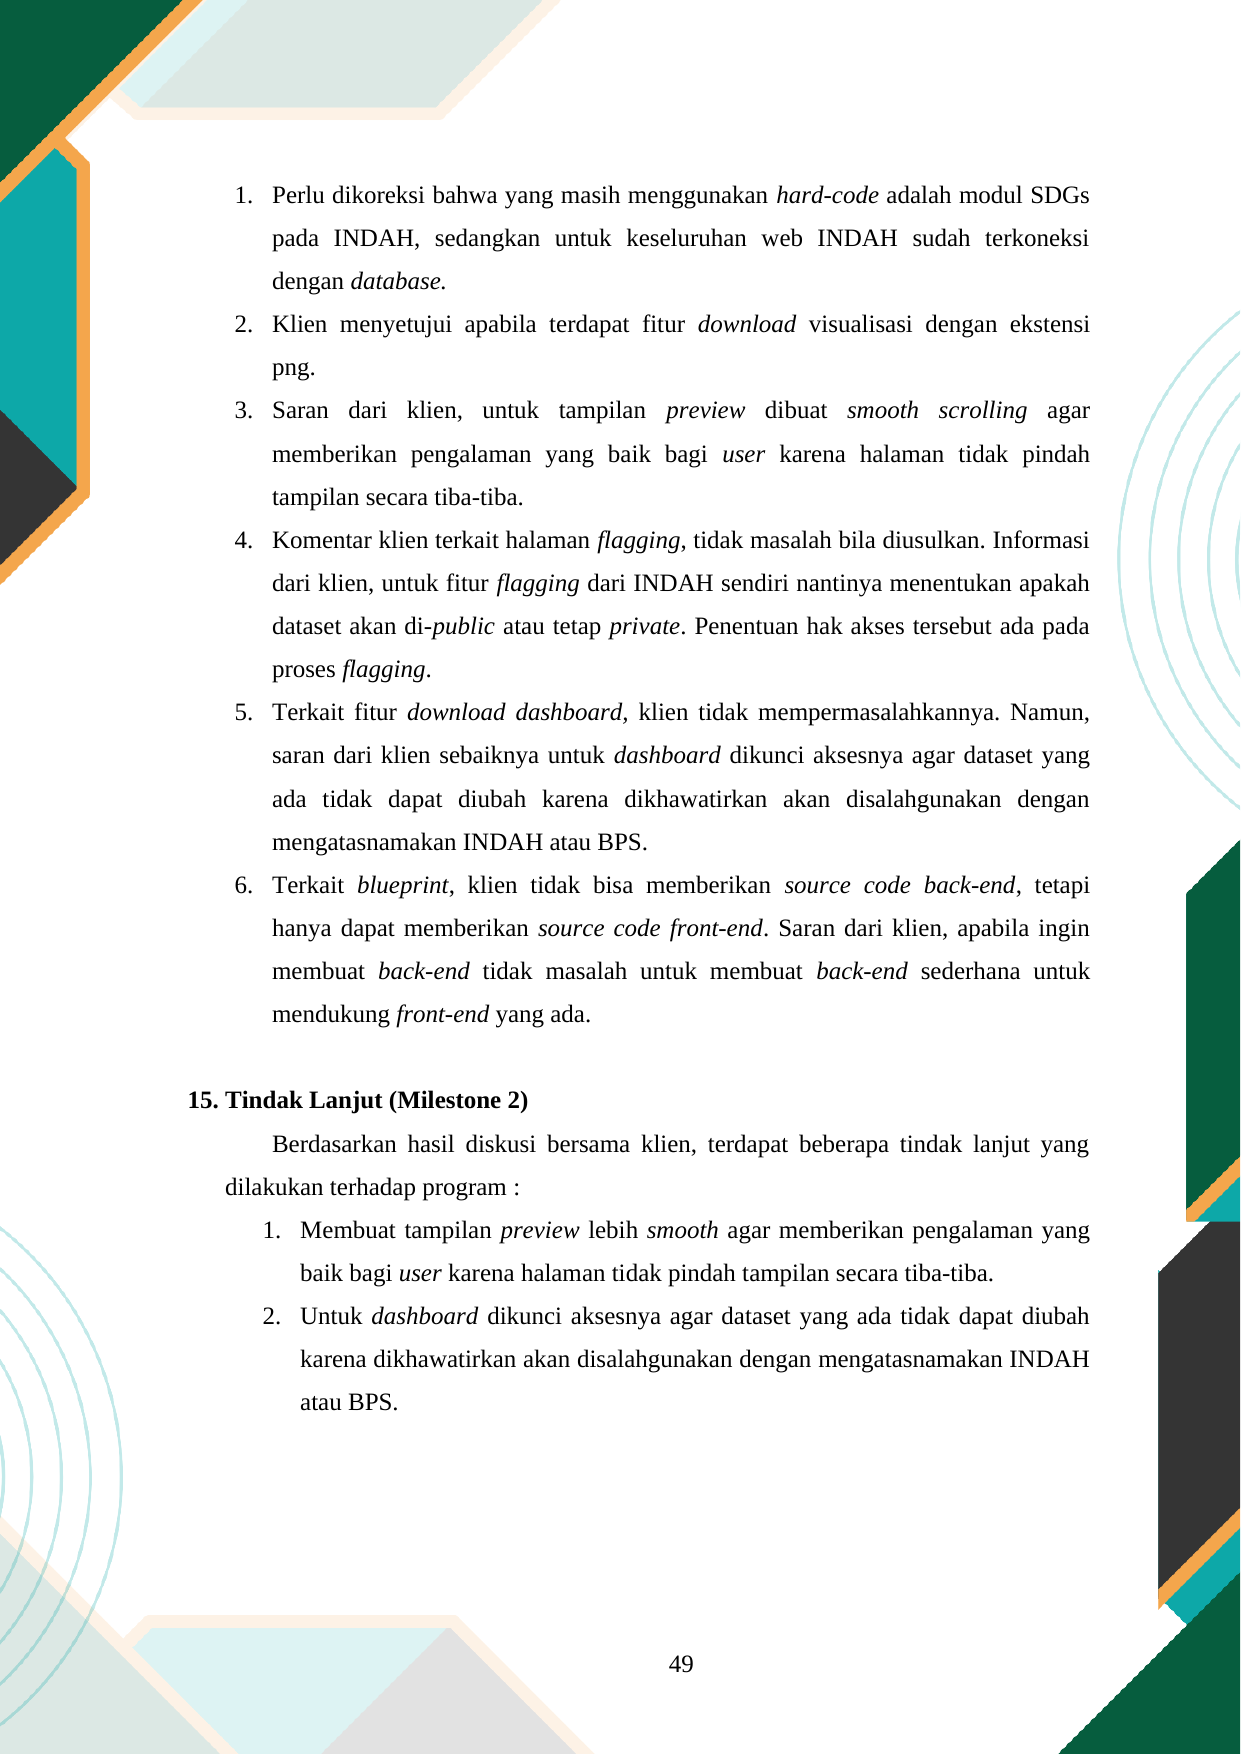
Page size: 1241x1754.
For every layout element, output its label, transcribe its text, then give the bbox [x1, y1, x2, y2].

list Komentar klien terkait halaman flagging, tidak masalah bila diusulkan. Informasi dari klien, untuk fitur flagging dari INDAH sendiri nantinya menentukan apakah dataset akan di-public atau tetap private. Penentuan hak akses tersebut ada pada proses flagging. [234, 525, 1090, 683]
list Terkait fitur download dashboard, klien tidak mempermasalahkannya. Namun, saran dari klien sebaiknya untuk dashboard dikunci aksesnya agar dataset yang ada tidak dapat diubah karena dikhawatirkan akan disalahgunakan dengan mengatasnamakan INDAH atau BPS. [234, 697, 1090, 856]
list Untuk dashboard dikunci aksesnya agar dataset yang ada tidak dapat diubah karena dikhawatirkan akan disalahgunakan dengan mengatasnamakan INDAH atau BPS. [262, 1301, 1090, 1416]
subtitle Tindak Lanjut (Milestone 2) [187, 1086, 1090, 1114]
list Perlu dikoreksi bahwa yang masih menggunakan hard-code adalah modul SDGs pada INDAH, sedangkan untuk keseluruhan web INDAH sudah terkoneksi dengan database. [234, 180, 1090, 295]
list Membuat tampilan preview lebih smooth agar memberikan pengalaman yang baik bagi user karena halaman tidak pindah tampilan secara tiba-tiba. [262, 1215, 1090, 1287]
text Berdasarkan hasil diskusi bersama klien, terdapat beberapa tindak lanjut yang dilakukan terhadap program : [225, 1129, 1090, 1201]
picture [0, 0, 1241, 1754]
list Terkait blueprint, klien tidak bisa memberikan source code back-end, tetapi hanya dapat memberikan source code front-end. Saran dari klien, apabila ingin membuat back-end tidak masalah untuk membuat back-end sederhana untuk mendukung front-end yang ada. [234, 870, 1090, 1028]
list Klien menyetujui apabila terdapat fitur download visualisasi dengan ekstensi png. [234, 309, 1090, 381]
list Saran dari klien, untuk tampilan preview dibuat smooth scrolling agar memberikan pengalaman yang baik bagi user karena halaman tidak pindah tampilan secara tiba-tiba. [234, 396, 1090, 511]
